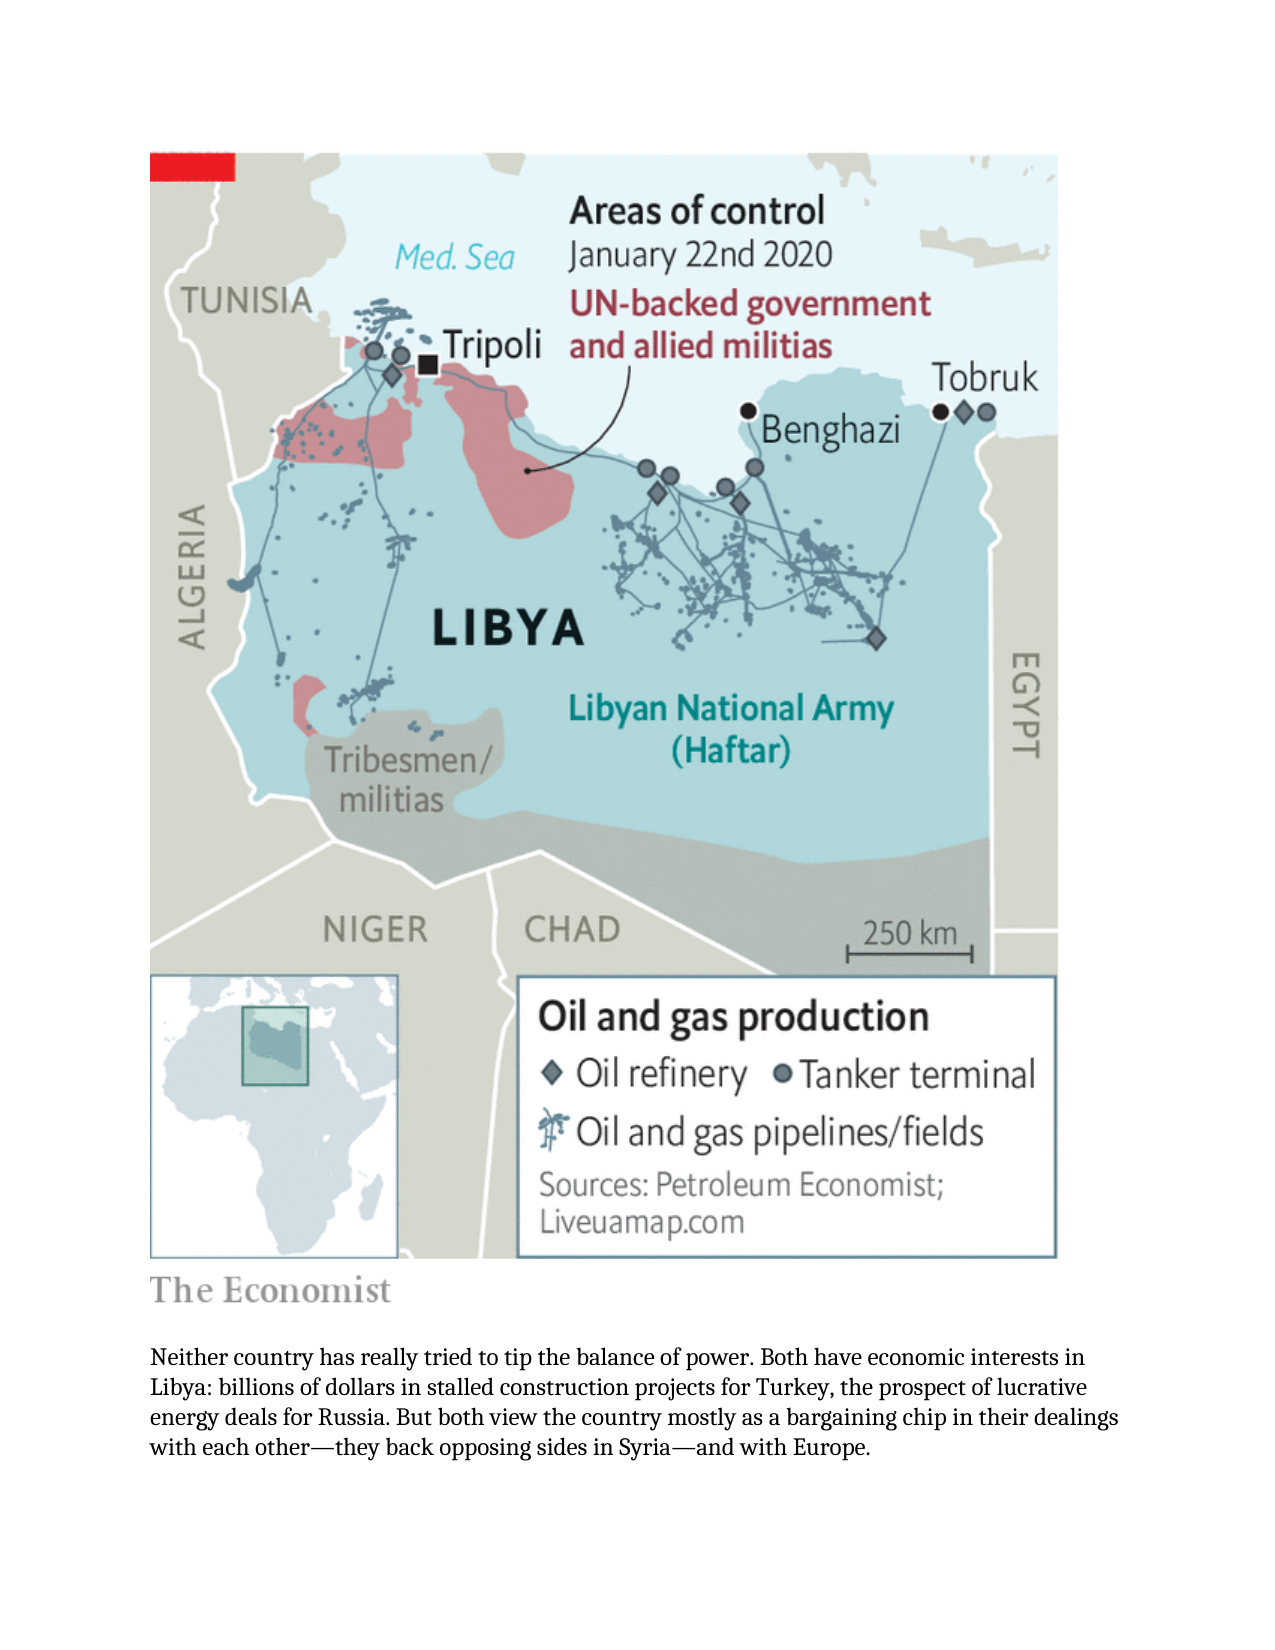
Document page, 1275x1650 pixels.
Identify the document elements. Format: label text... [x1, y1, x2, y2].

picture [150, 150, 1061, 1313]
text Neither country has really tried to tip the balance of power. Both have economic interests in Libya: billions of dollars in stalled construction projects for Turkey, the prospect of lucrative energy deals for Russia. But both view the country mostly as a bargaining chip in their dealings with each other—they back opposing sides in Syria—and with Europe. [150, 1341, 1125, 1461]
